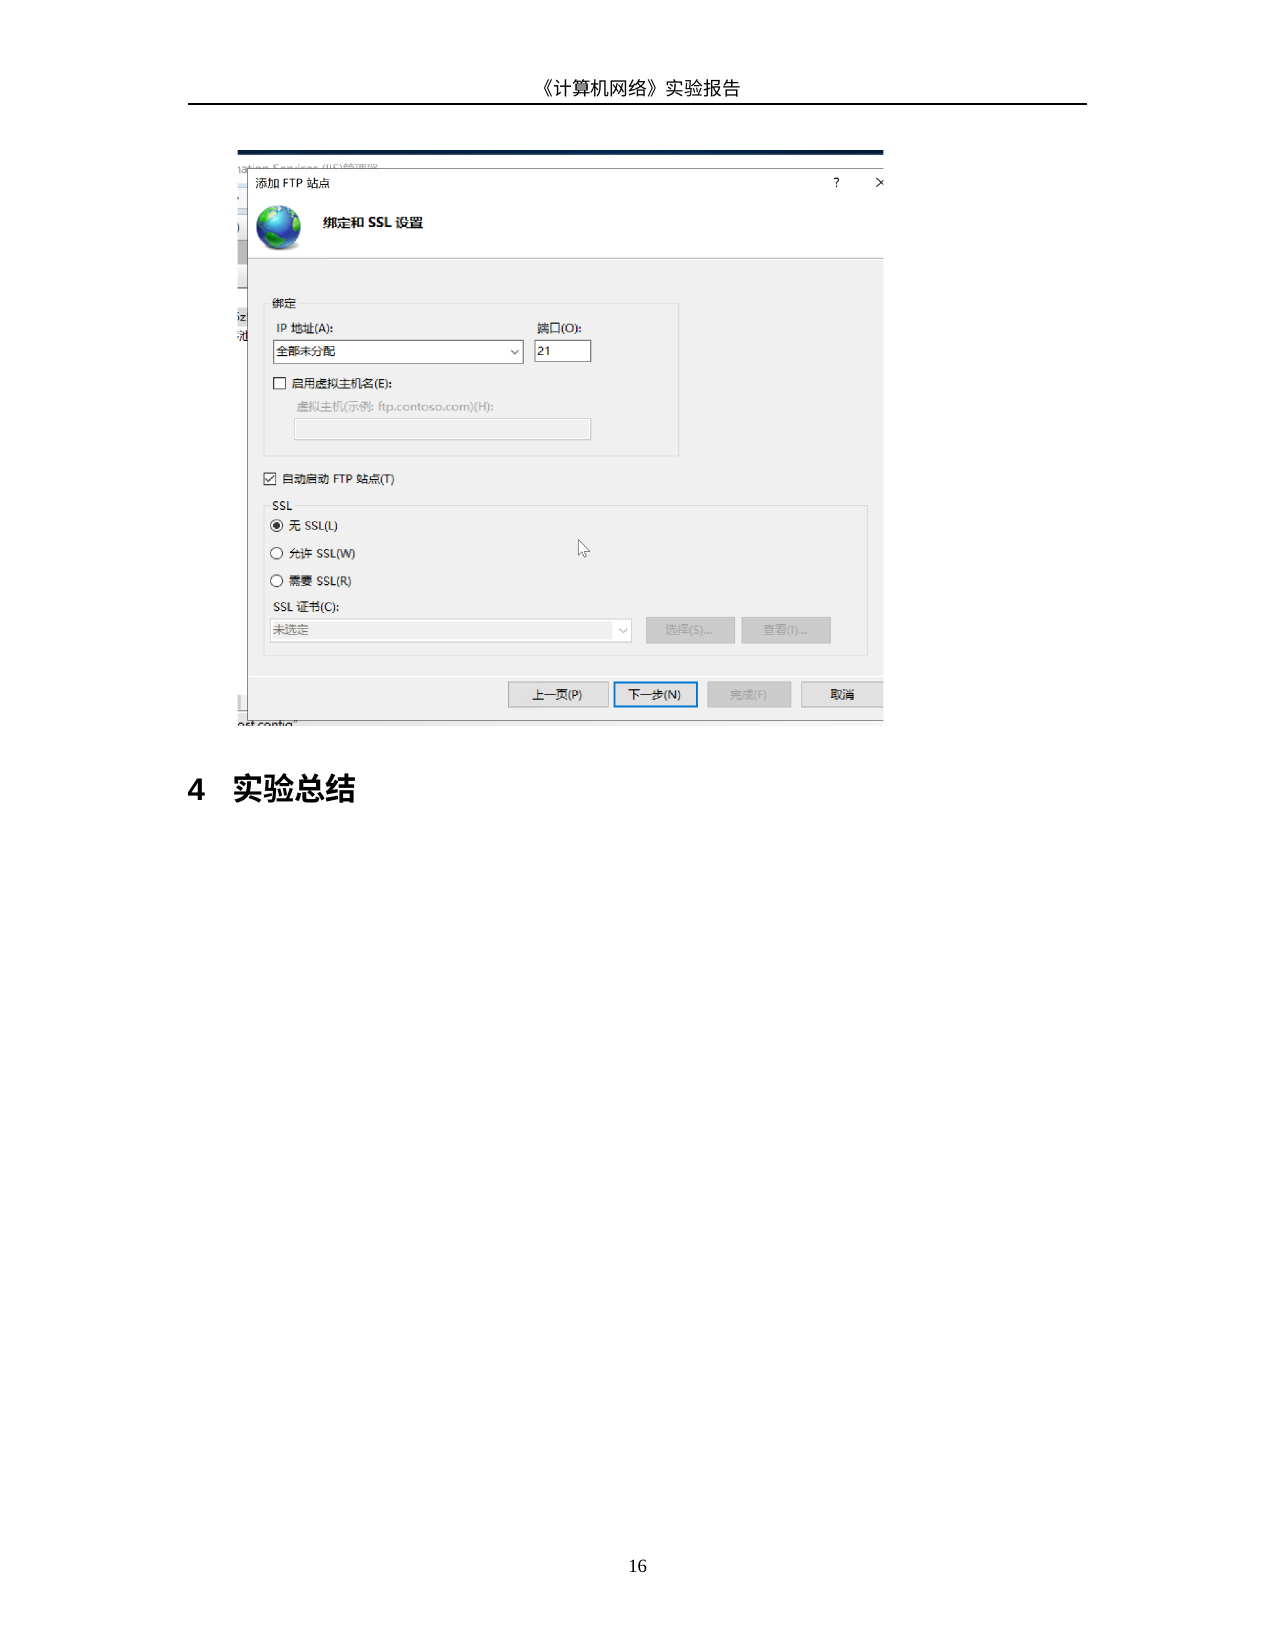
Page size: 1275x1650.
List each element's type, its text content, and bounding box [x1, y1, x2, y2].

subtitle 实验总结 [187, 764, 1087, 809]
picture [237, 150, 884, 726]
